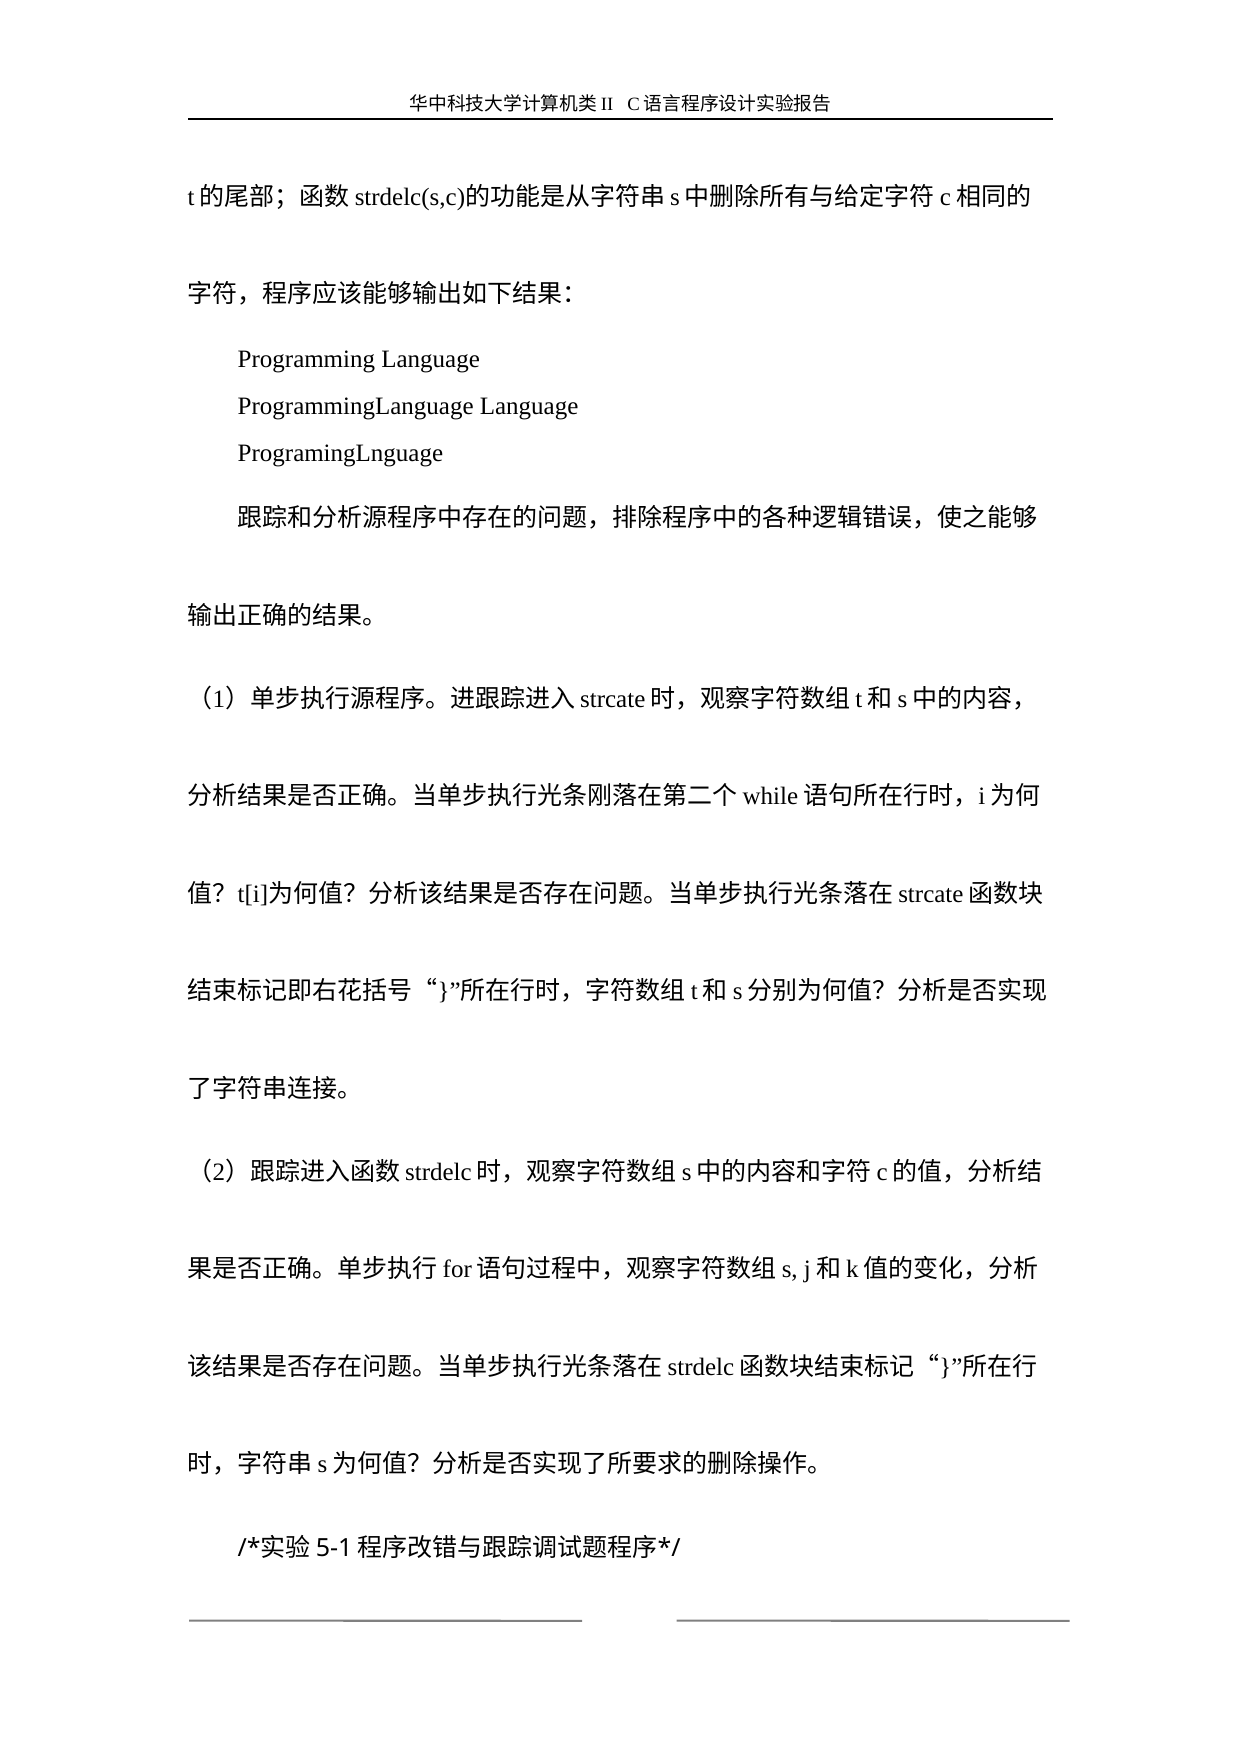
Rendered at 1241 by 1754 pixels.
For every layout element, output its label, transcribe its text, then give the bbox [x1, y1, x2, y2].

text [187, 162, 1053, 324]
text ProgramingLnguage [187, 436, 1053, 469]
text （1）单步执行源程序。进跟踪进入strcate时，观察字符数组t和s中的内容，分析结果是否正确。当单步执行光条刚落在第二个while语句所在行时，i为何值？t[i]为何值？分析该结果是否存在问题。当单步执行光条落在strcate函数块结束标记即右花括号“}”所在行时，字符数组t和s分别为何值？分析是否实现了字符串连接。 [187, 664, 1053, 1119]
text ProgrammingLanguage Language [187, 389, 1053, 422]
text （2）跟踪进入函数strdelc时，观察字符数组s中的内容和字符c的值，分析结果是否正确。单步执行for语句过程中，观察字符数组s, j和k值的变化，分析该结果是否存在问题。当单步执行光条落在strdelc函数块结束标记“}”所在行时，字符串s为何值？分析是否实现了所要求的删除操作。 [187, 1137, 1053, 1494]
text 跟踪和分析源程序中存在的问题，排除程序中的各种逻辑错误，使之能够输出正确的结果。 [187, 483, 1053, 646]
text /*实验5-1程序改错与跟踪调试题程序*/ [187, 1513, 1053, 1578]
text Programming Language [187, 343, 1053, 375]
